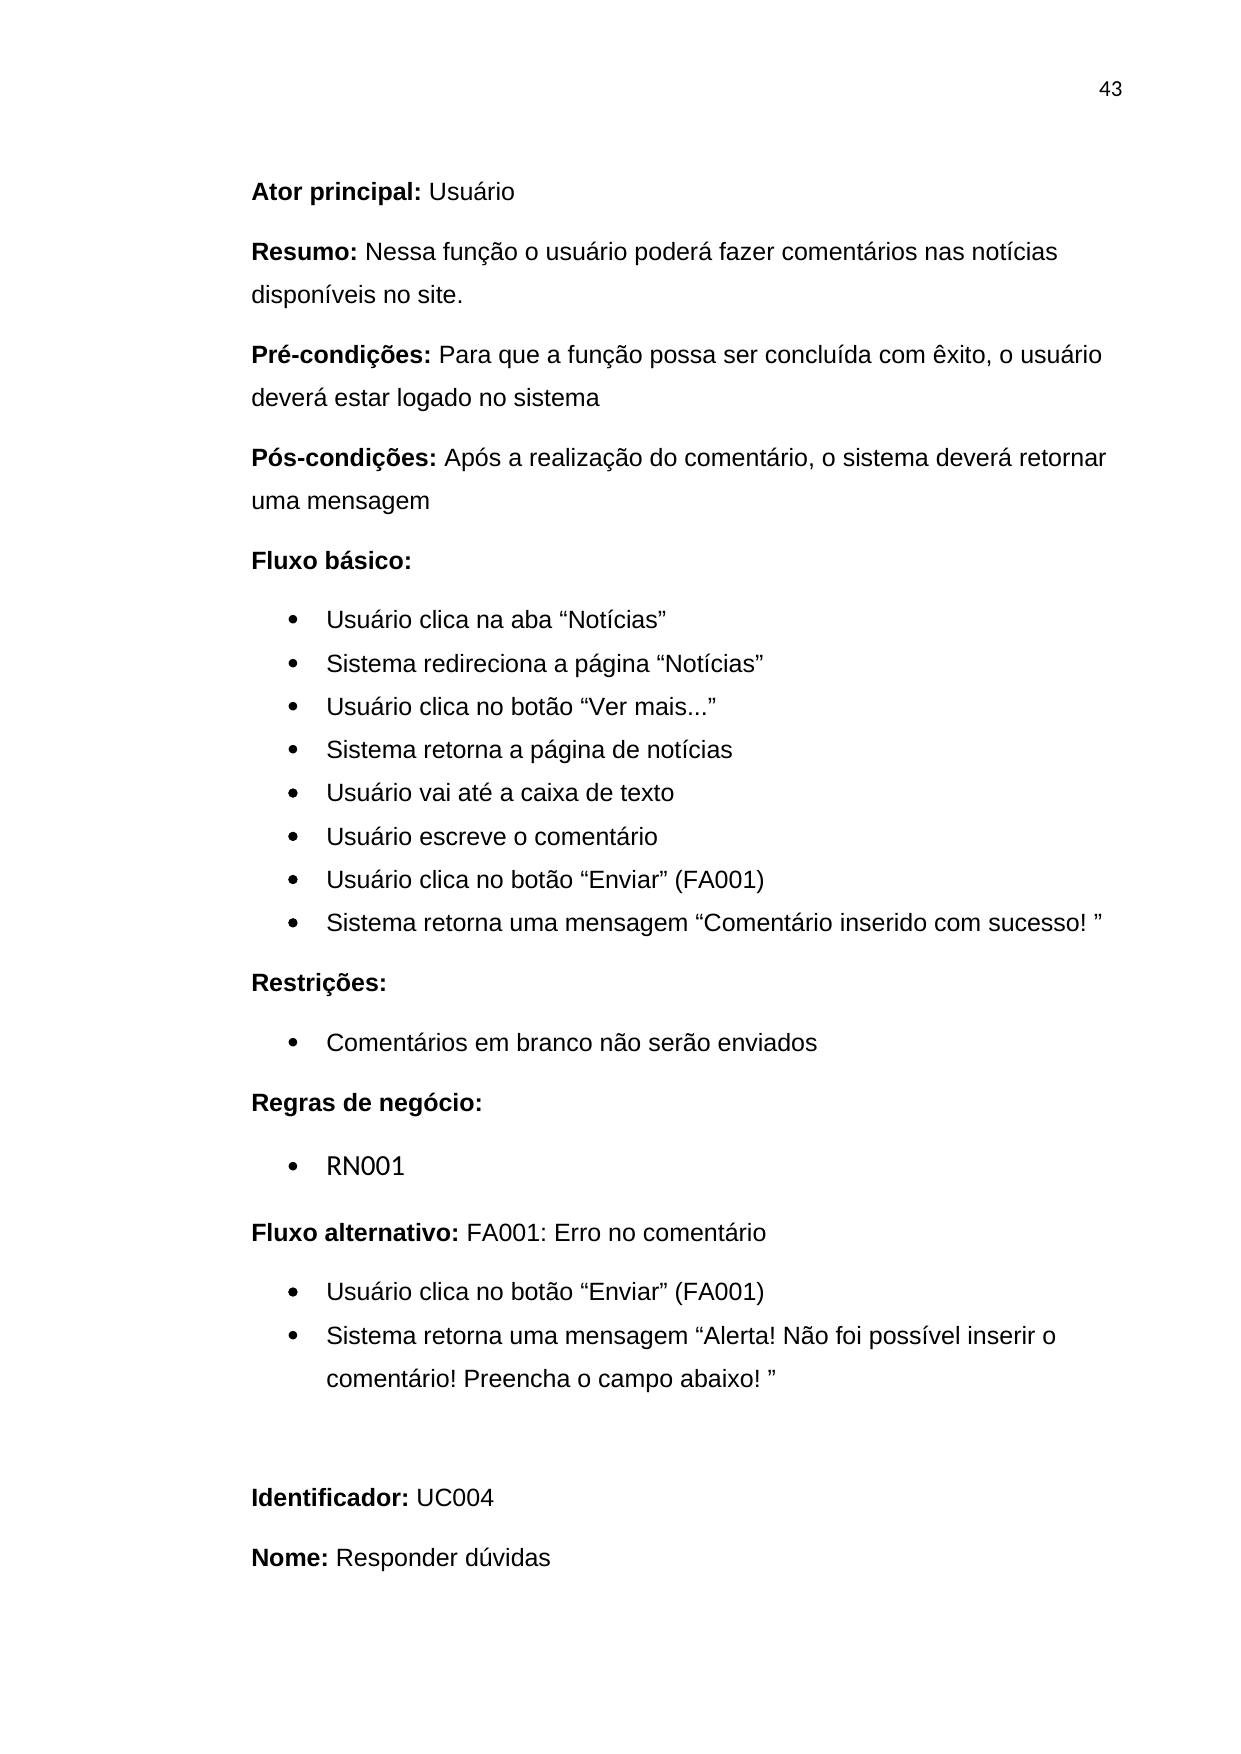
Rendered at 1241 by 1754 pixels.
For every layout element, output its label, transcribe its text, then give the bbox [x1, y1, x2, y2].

list Comentários em branco não serão enviados [288, 1028, 1122, 1057]
text Nome: Responder dúvidas [251, 1543, 1122, 1572]
list Usuário escreve o comentário [288, 822, 1122, 851]
list Usuário clica no botão “Ver mais...” [288, 692, 1122, 721]
text Ator principal: Usuário [251, 177, 1122, 206]
text Regras de negócio: [251, 1088, 1122, 1116]
text Pré-condições: Para que a função possa ser concluída com êxito, o usuário deverá estar logado no sistema [251, 340, 1122, 412]
text Restrições: [251, 968, 1122, 997]
text Fluxo básico: [251, 546, 1122, 574]
text Identificador: UC004 [251, 1483, 1122, 1512]
list Usuário vai até a caixa de texto [288, 778, 1122, 807]
list Sistema redireciona a página “Notícias” [288, 649, 1122, 678]
text Fluxo alternativo: FA001: Erro no comentário [251, 1218, 1122, 1246]
text Pós-condições: Após a realização do comentário, o sistema deverá retornar uma mensagem [251, 443, 1122, 515]
list RN001 [288, 1147, 1122, 1183]
list Sistema retorna a página de notícias [288, 735, 1122, 764]
text Resumo: Nessa função o usuário poderá fazer comentários nas notícias disponíveis no site. [251, 237, 1122, 309]
list Usuário clica no botão “Enviar” (FA001) [288, 1277, 1122, 1306]
list Sistema retorna uma mensagem “Comentário inserido com sucesso! ” [288, 908, 1122, 937]
list Usuário clica no botão “Enviar” (FA001) [288, 865, 1122, 894]
list Usuário clica na aba “Notícias” [288, 606, 1122, 634]
list Sistema retorna uma mensagem “Alerta! Não foi possível inserir o comentário! Preencha o campo abaixo! ” [288, 1321, 1122, 1393]
